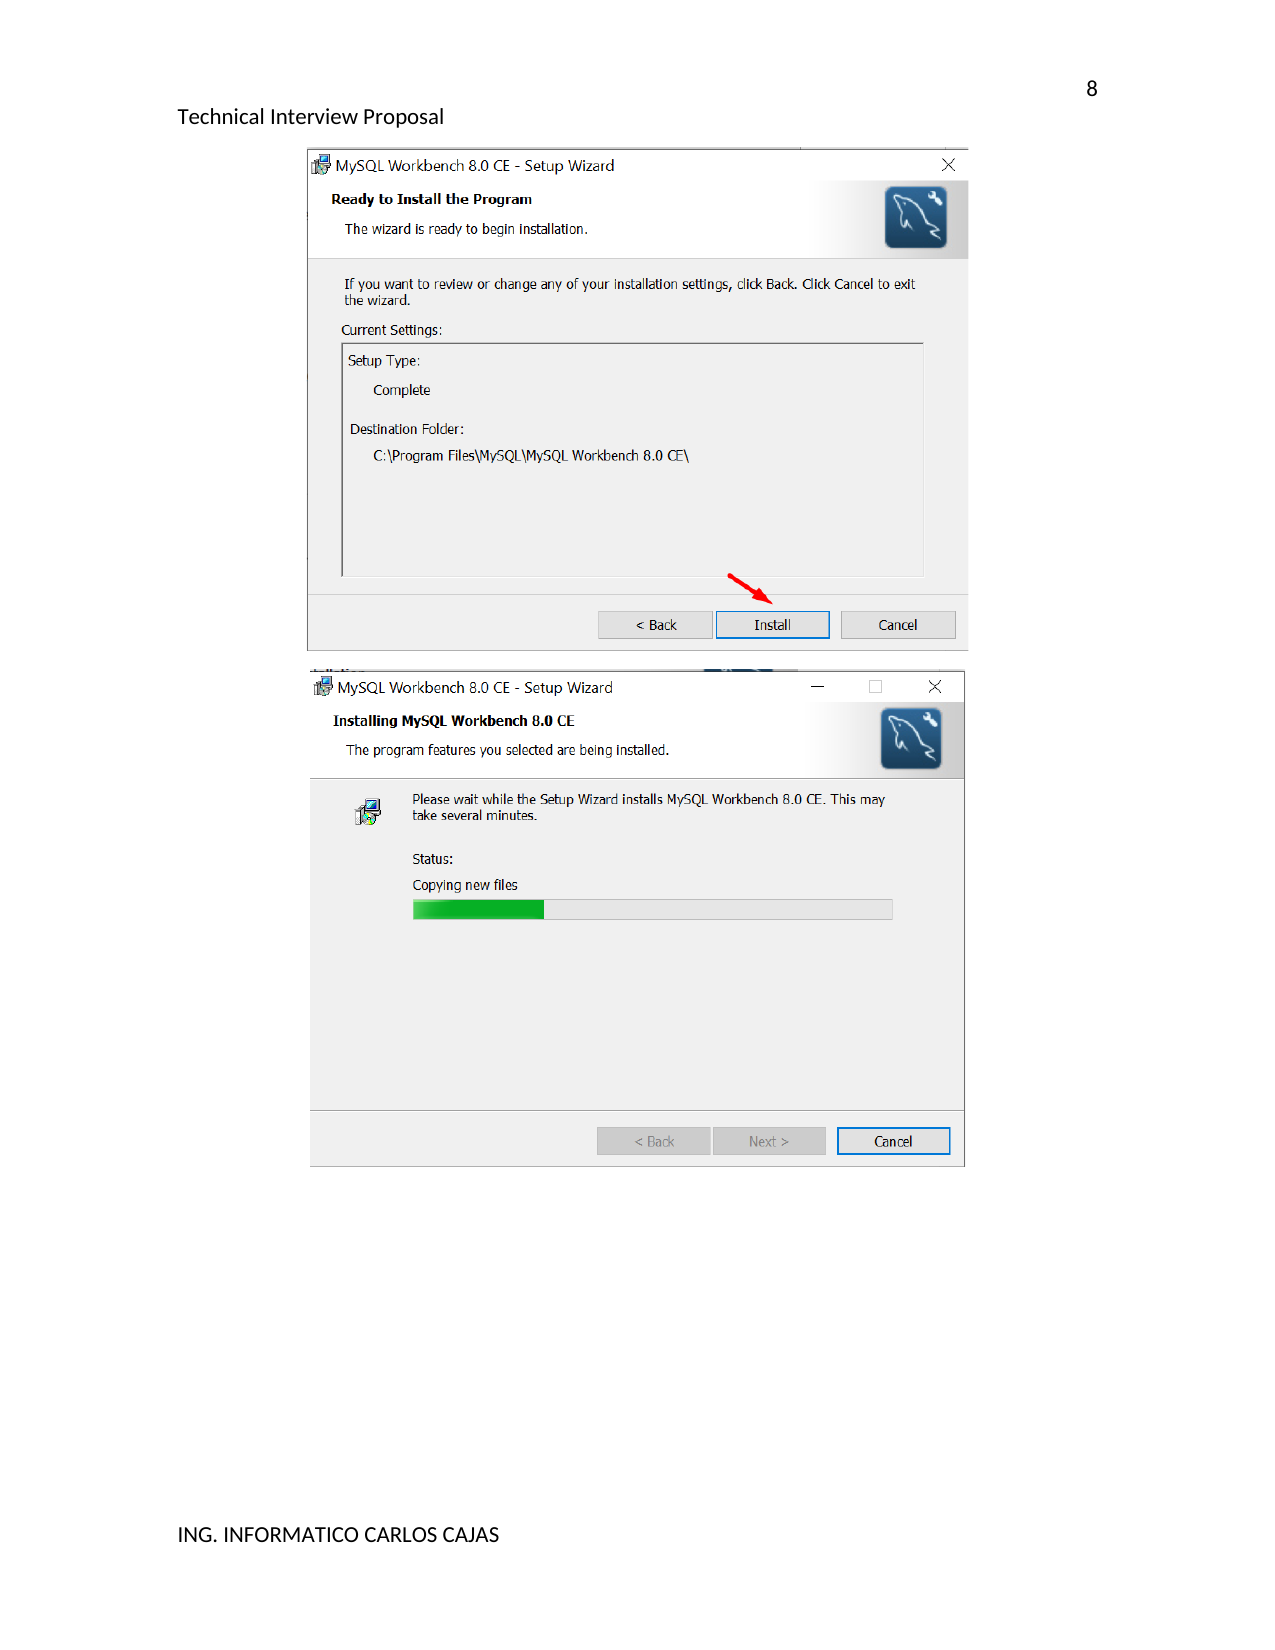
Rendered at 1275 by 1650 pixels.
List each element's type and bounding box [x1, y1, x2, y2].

picture [306, 147, 969, 651]
picture [310, 669, 966, 1167]
